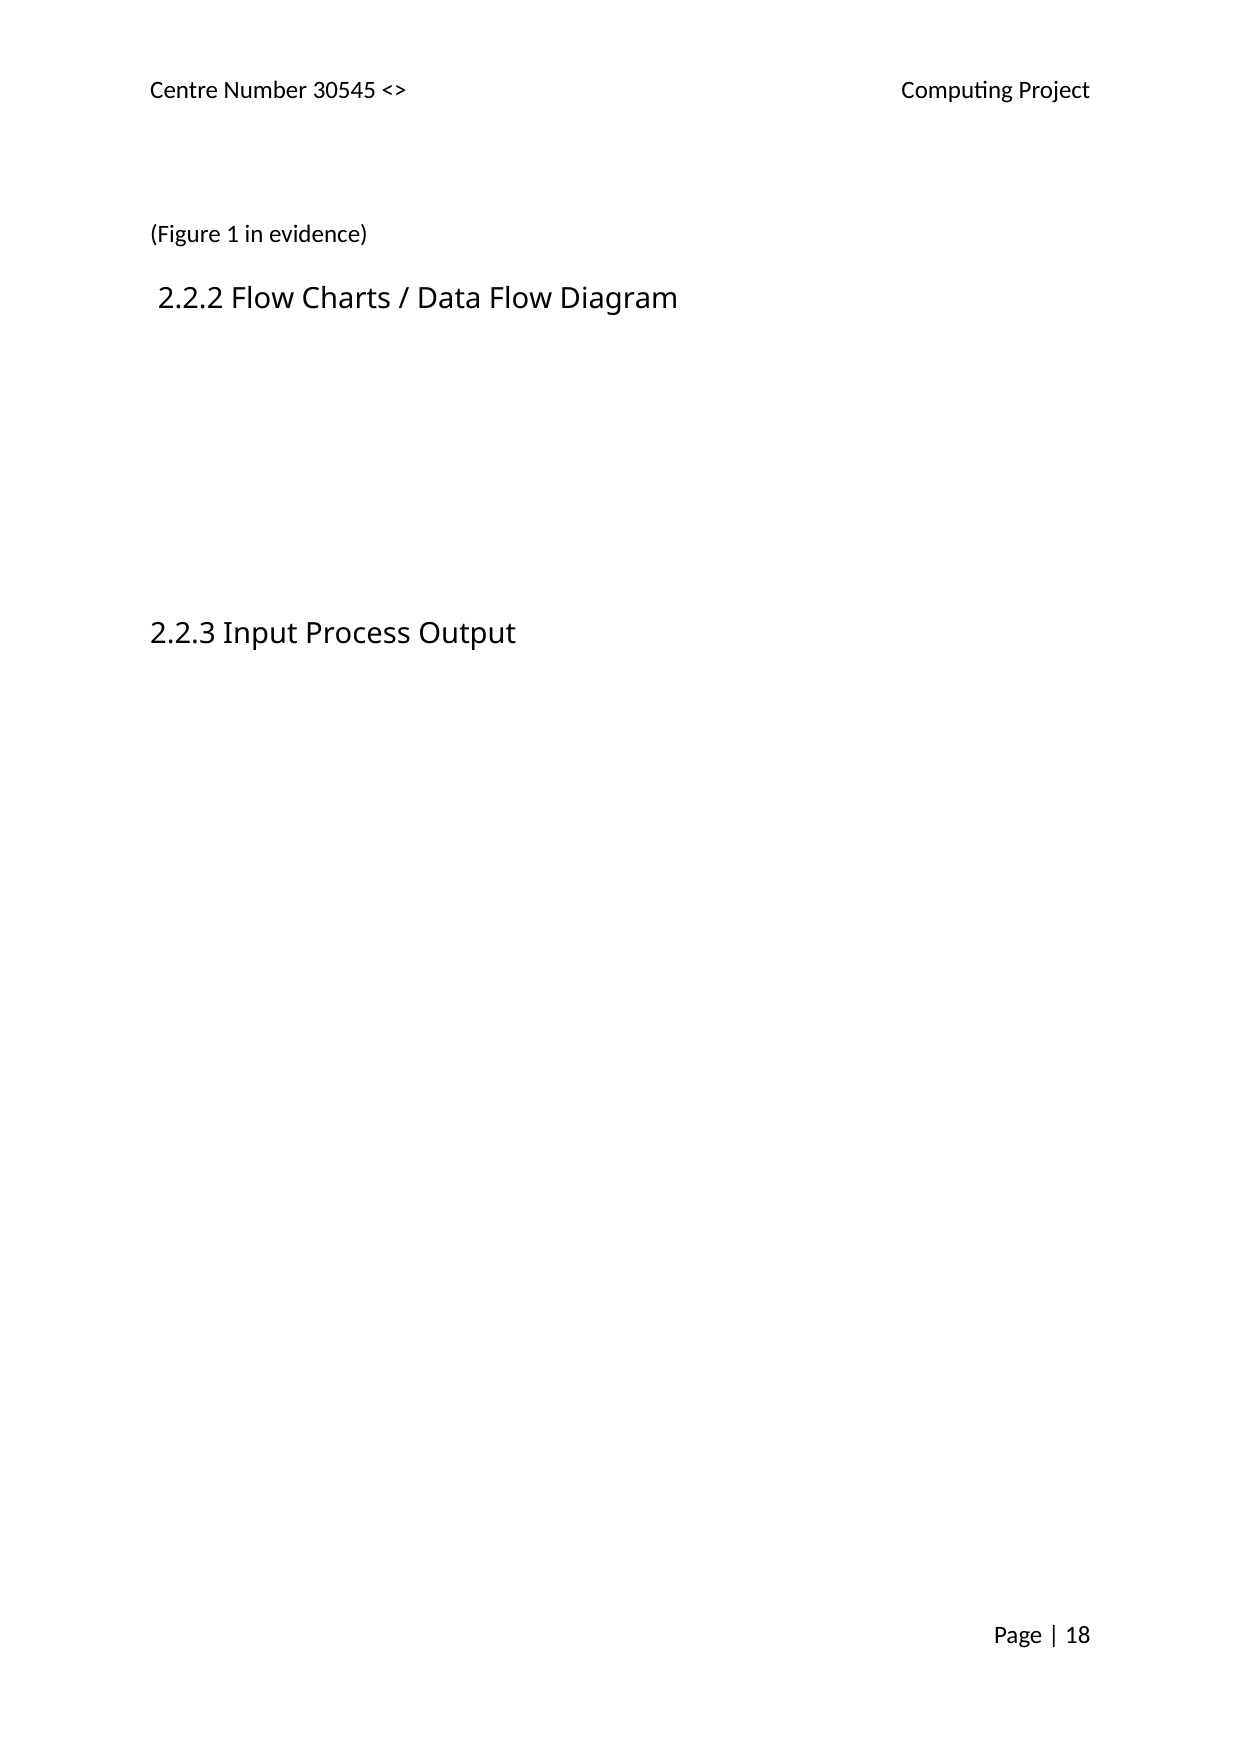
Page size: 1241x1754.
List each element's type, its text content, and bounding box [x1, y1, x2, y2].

title 2.2.2 Flow Charts / Data Flow Diagram [150, 278, 1090, 317]
title 2.2.3 Input Process Output [150, 612, 1090, 652]
text (Figure 1 in evidence) [150, 218, 1090, 248]
